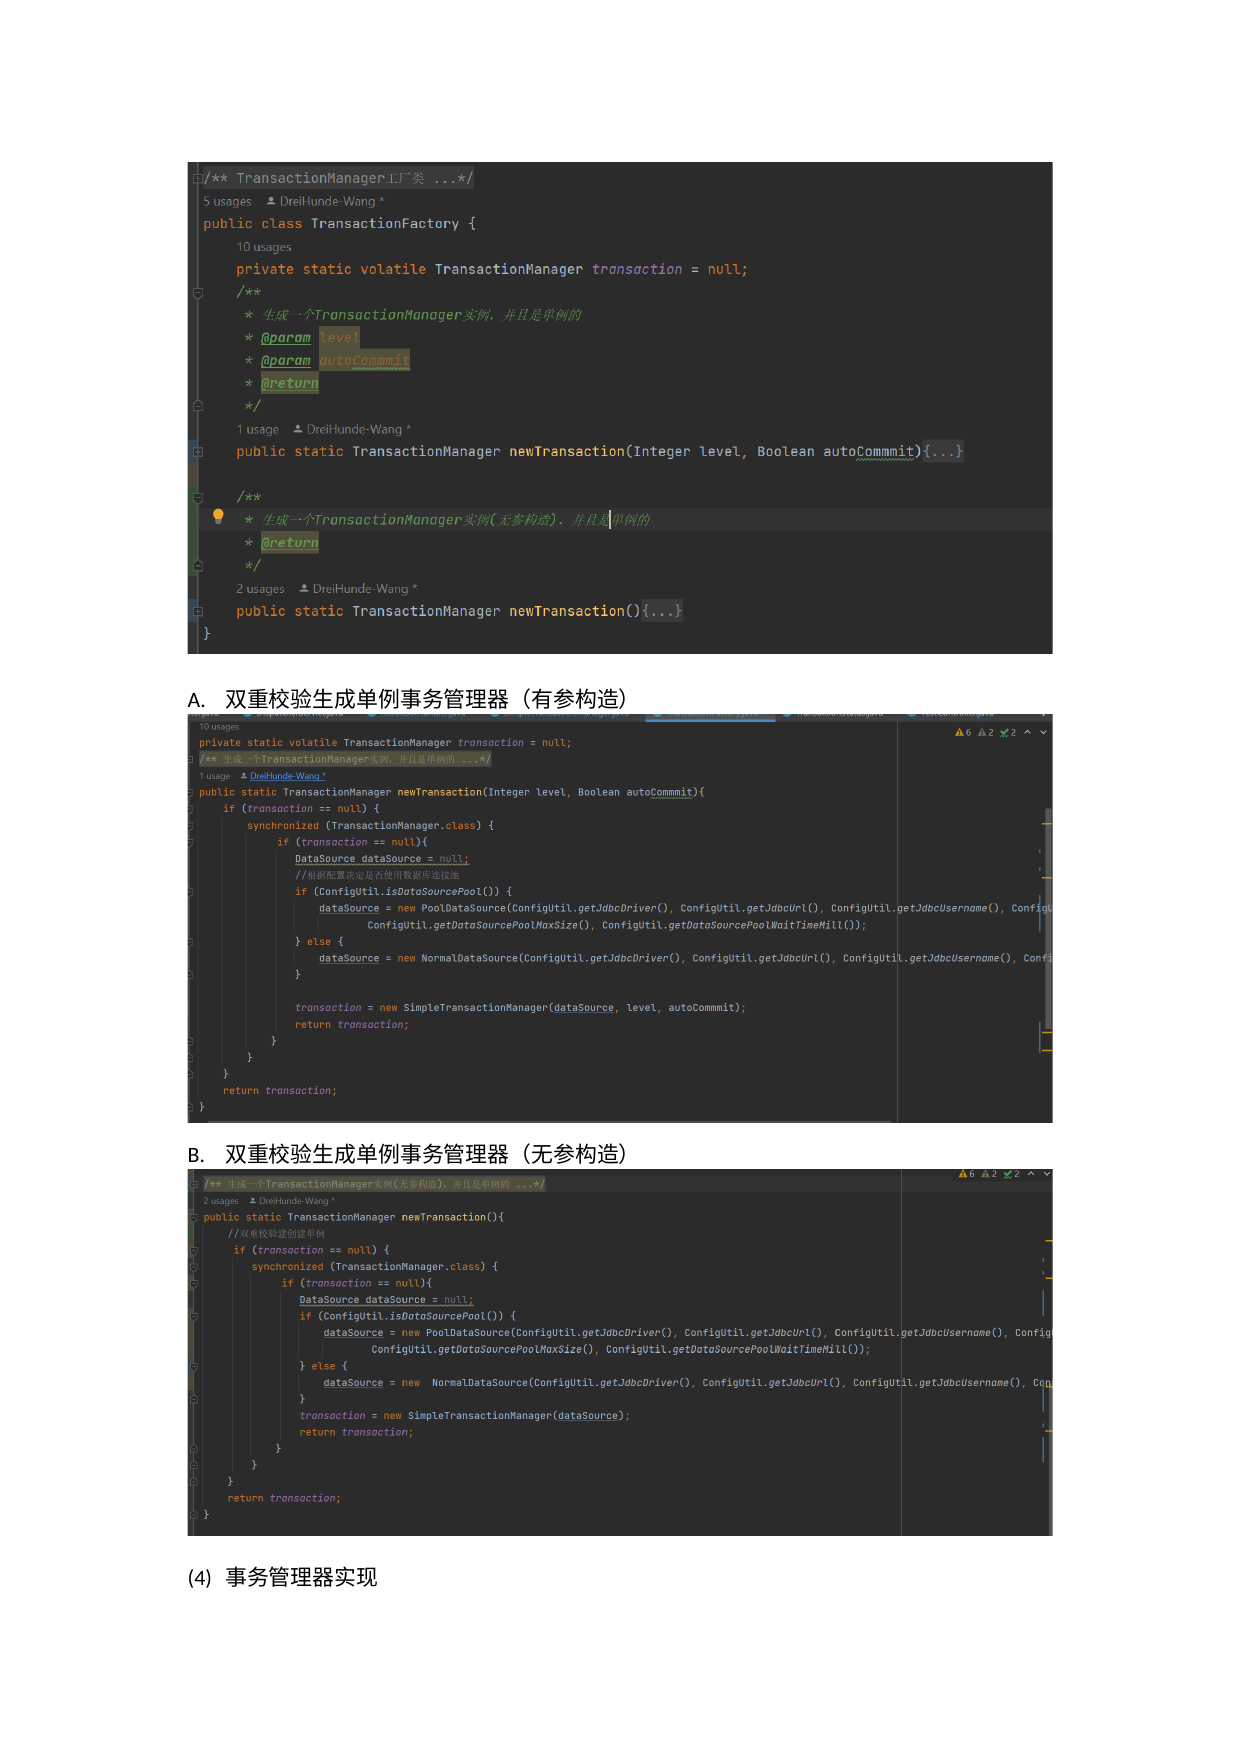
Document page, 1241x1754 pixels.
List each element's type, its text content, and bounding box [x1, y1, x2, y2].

picture [187, 714, 1053, 1123]
picture [187, 1169, 1053, 1536]
list 双重校验生成单例事务管理器（有参构造） [187, 682, 1053, 714]
picture [187, 162, 1053, 654]
list 双重校验生成单例事务管理器（无参构造） [187, 1137, 1053, 1169]
list 事务管理器实现 [187, 1559, 1053, 1592]
